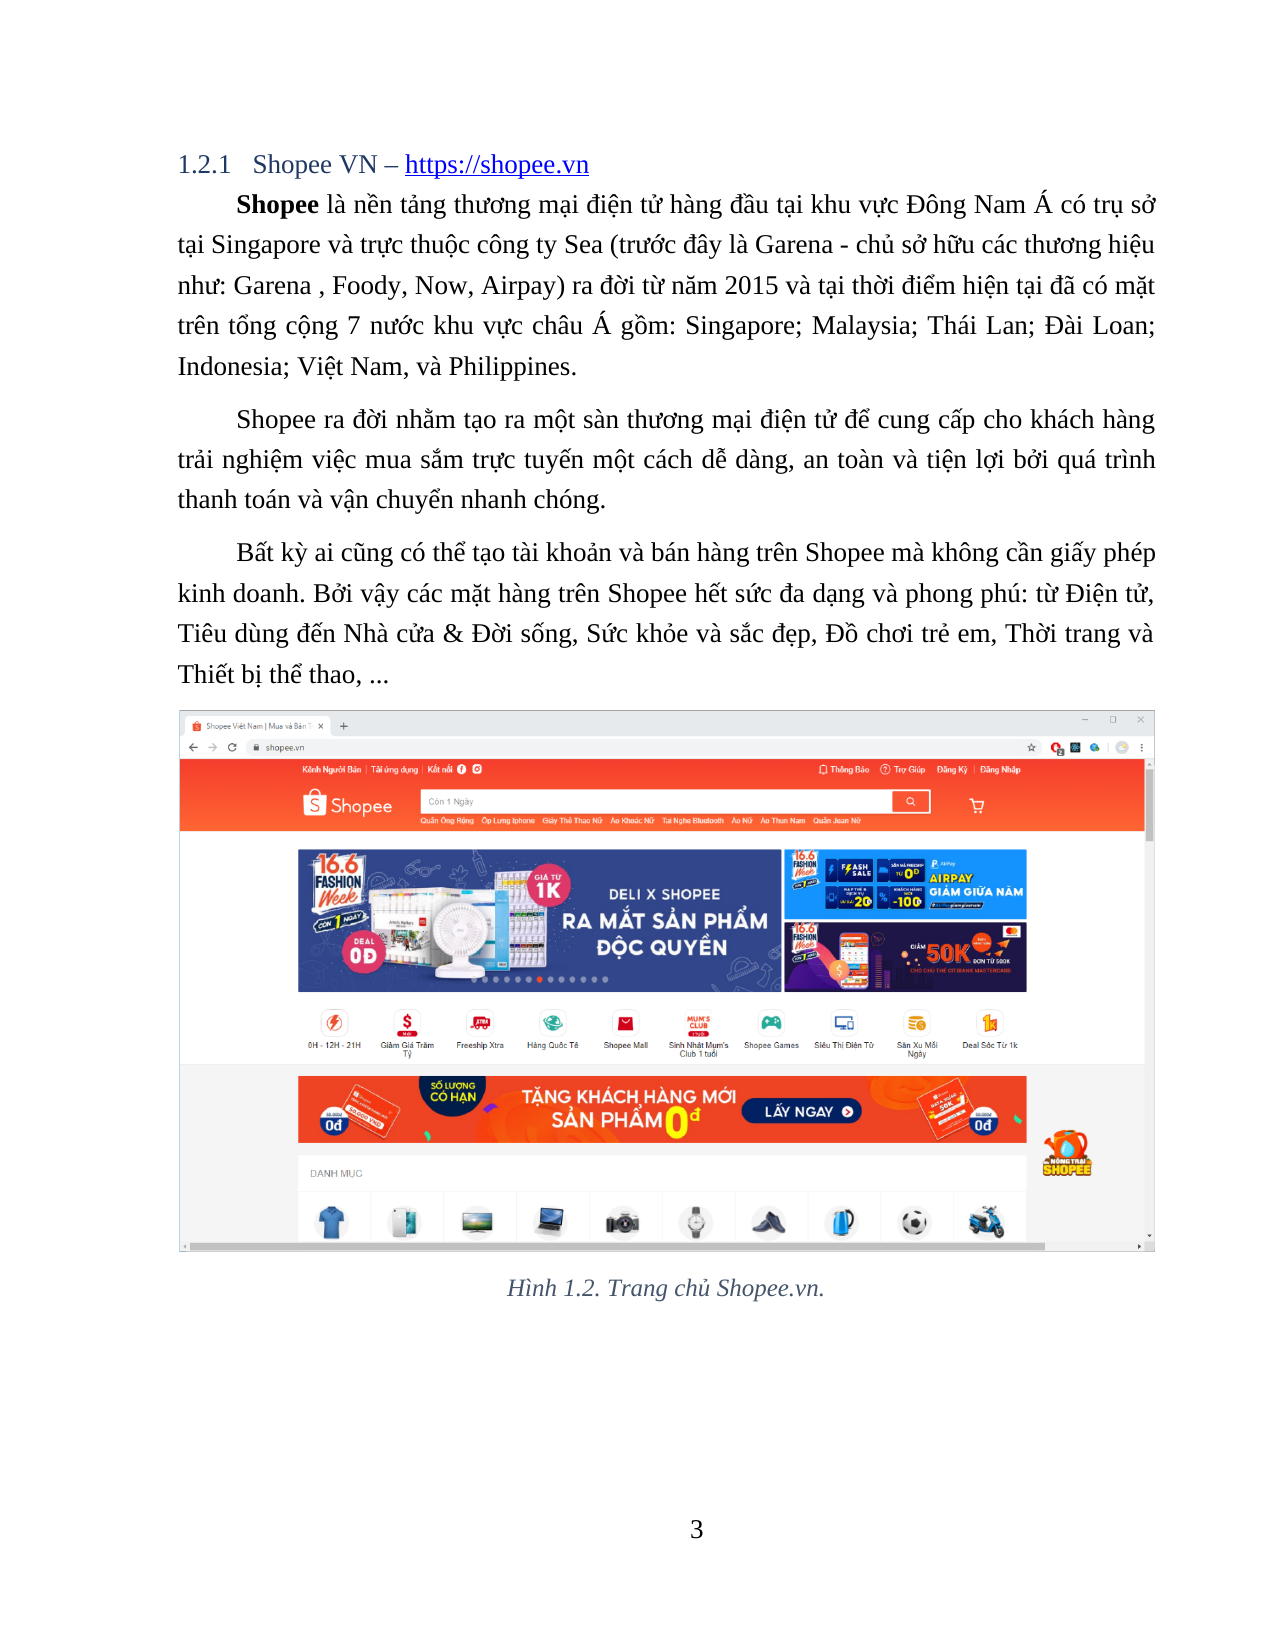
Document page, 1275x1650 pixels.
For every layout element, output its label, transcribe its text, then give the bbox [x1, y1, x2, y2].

text Shopee ra đời nhằm tạo ra một sàn thương mại điện tử để cung cấp cho khách hàng trải nghiệm việc mua sắm trực tuyến một cách dễ dàng, an toàn và tiện lợi bởi quá trình thanh toán và vận chuyển nhanh chóng. [177, 403, 1157, 515]
subtitle Shopee VN – https://shopee.vn [177, 148, 1157, 179]
picture [179, 710, 1155, 1252]
text Bất kỳ ai cũng có thể tạo tài khoản và bán hàng trên Shopee mà không cần giấy phép kinh doanh. Bởi vậy các mặt hàng trên Shopee hết sức đa dạng và phong phú: từ Điện tử, Tiêu dùng đến Nhà cửa & Đời sống, Sức khỏe và sắc đẹp, Đồ chơi trẻ em, Thời trang và Thiết bị thể thao, ... [177, 536, 1157, 689]
text Shopee là nền tảng thương mại điện tử hàng đầu tại khu vực Đông Nam Á có trụ sở tại Singapore và trực thuộc công ty Sea (trước đây là Garena - chủ sở hữu các thương hiệu như: Garena , Foody, Now, Airpay) ra đời từ năm 2015 và tại thời điểm hiện tại đã có mặt trên tổng cộng 7 nước khu vực châu Á gồm: Singapore; Malaysia; Thái Lan; Đài Loan; Indonesia; Việt Nam, và Philippines. [177, 188, 1157, 381]
